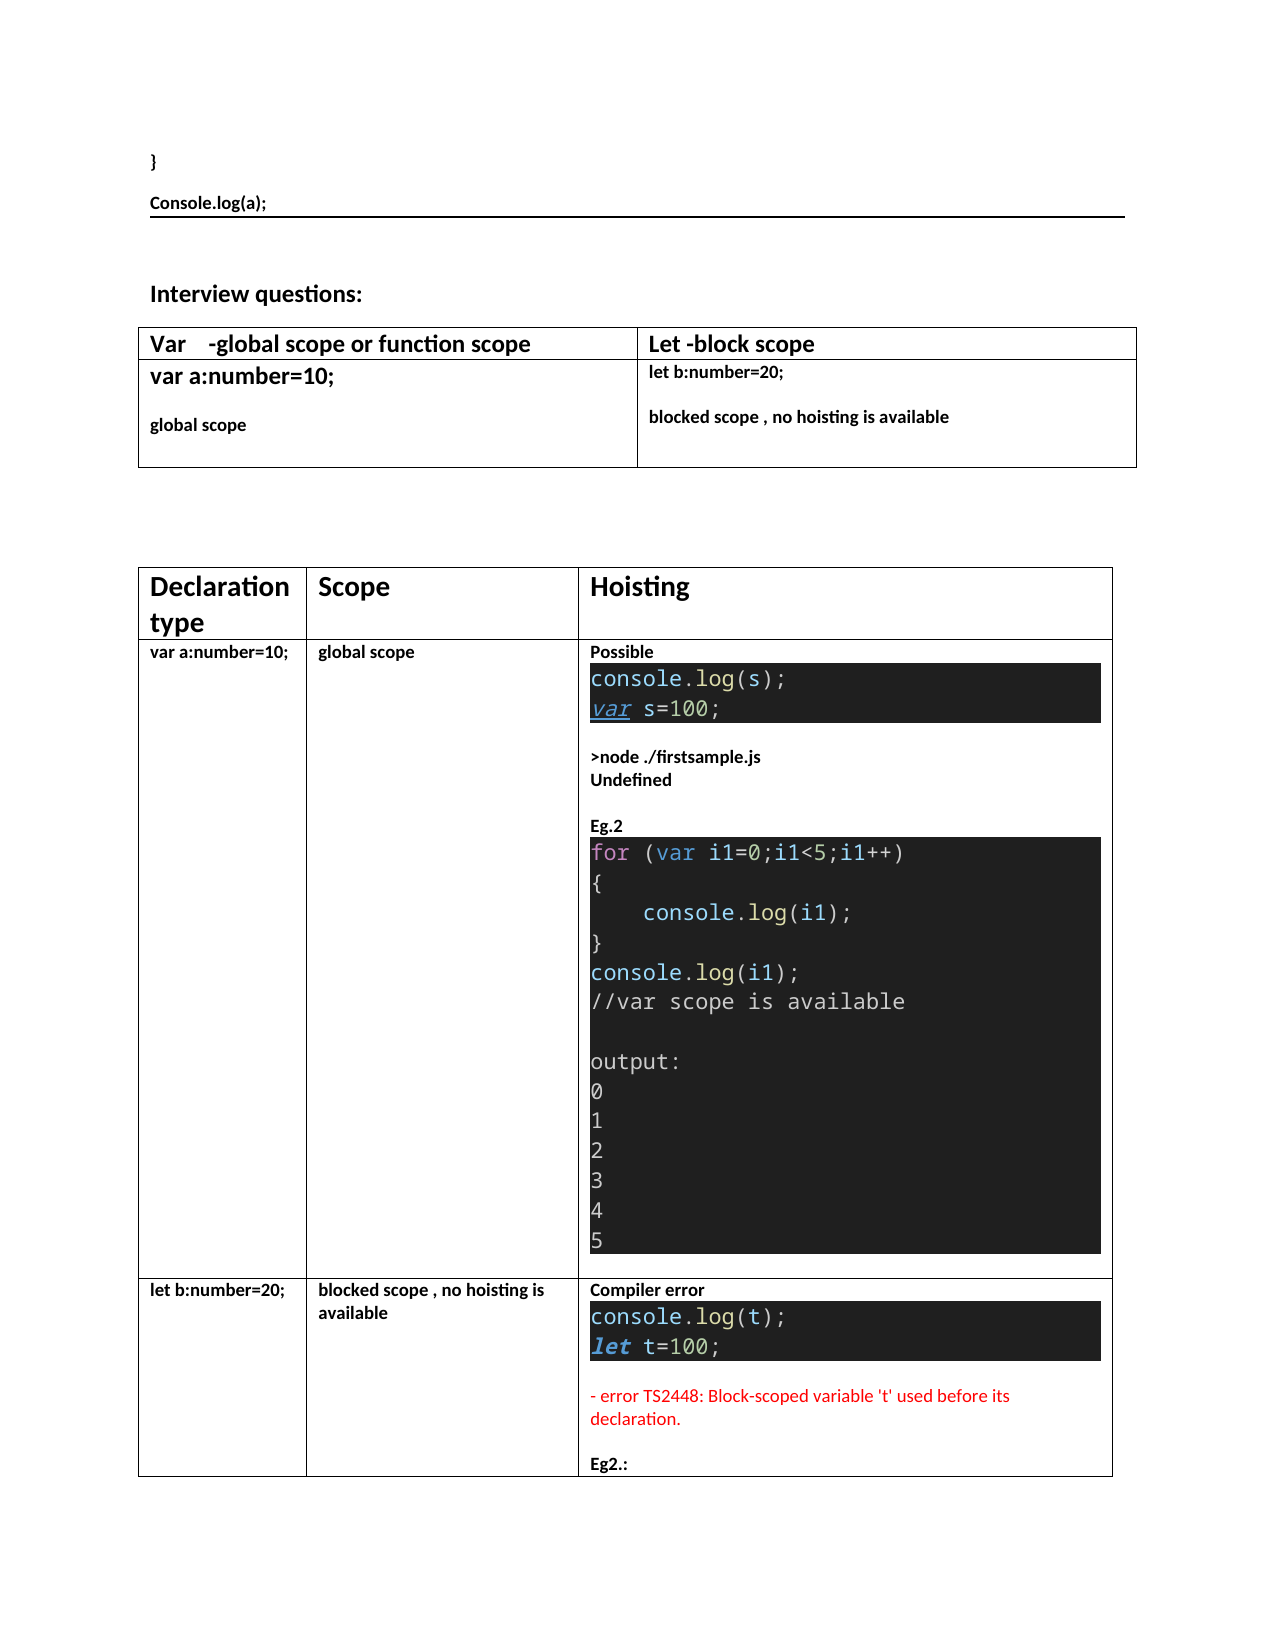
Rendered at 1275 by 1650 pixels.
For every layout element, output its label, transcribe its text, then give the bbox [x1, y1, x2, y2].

table_cell let b:number=20; blocked scope , no hoisting is available [638, 360, 1136, 467]
table_cell let b:number=20; [139, 1279, 306, 1476]
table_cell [579, 1279, 1112, 1476]
text Console.log(a); [150, 191, 1125, 216]
table_header Var -global scope or function scope [139, 328, 637, 359]
table_header Scope [307, 568, 578, 639]
text } [150, 150, 1125, 173]
text Interview questions: [150, 278, 1125, 308]
table_header Hoisting [579, 568, 1112, 639]
table_cell var a:number=10; global scope [139, 360, 637, 467]
table_header Let -block scope [638, 328, 1136, 359]
table_header Declaration type [139, 568, 306, 639]
table_cell Possible console.log(s); var s=100; >node ./firstsample.js Undefined Eg.2 for (var i1=0;i1<5;i1++) { console.log(i1); } console.log(i1); //var scope is available output: 0 1 2 3 4 5 [579, 640, 1112, 1277]
table_cell global scope [307, 640, 578, 1277]
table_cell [307, 1279, 578, 1476]
table_cell var a:number=10; [139, 640, 306, 1277]
